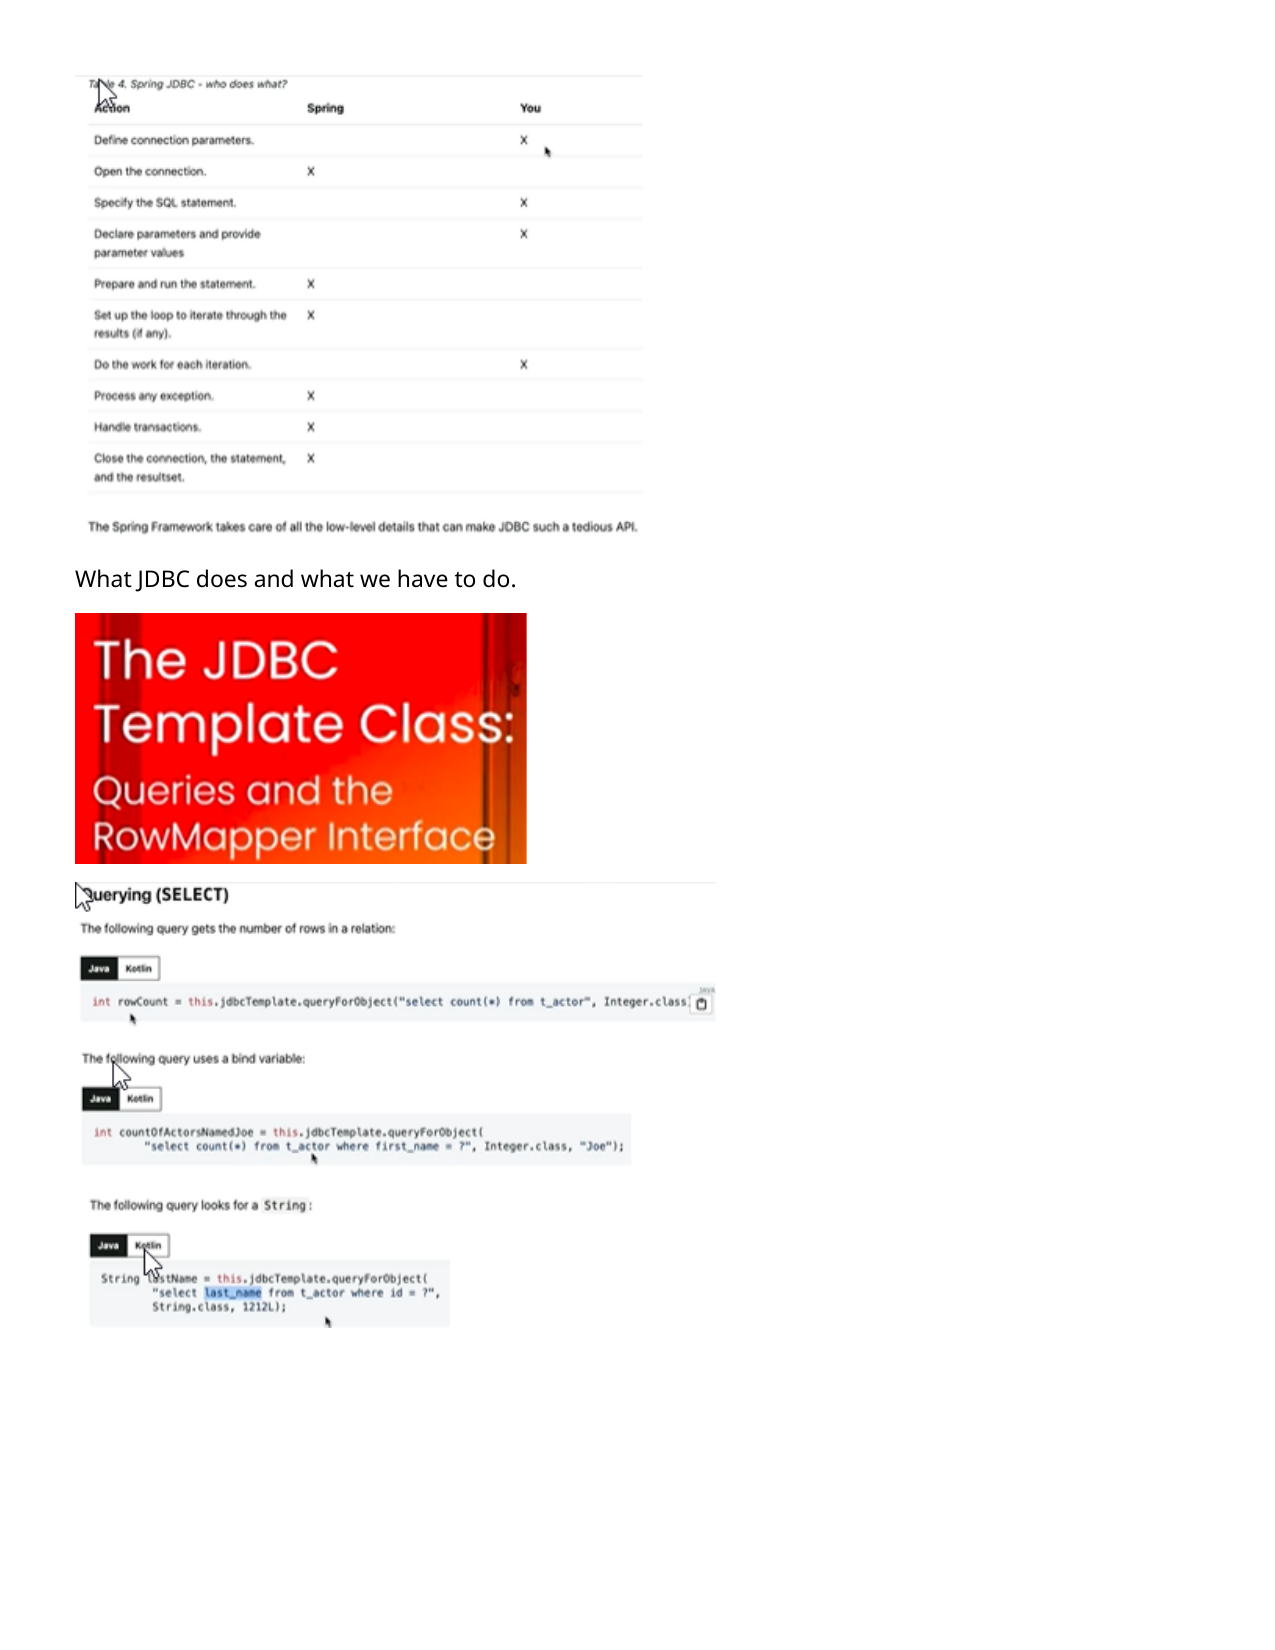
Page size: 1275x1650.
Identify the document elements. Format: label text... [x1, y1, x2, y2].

picture [75, 882, 716, 1027]
text What JDBC does and what we have to do. [75, 563, 1200, 594]
picture [75, 75, 643, 544]
picture [75, 1045, 632, 1177]
picture [75, 1196, 451, 1328]
picture [75, 613, 527, 864]
